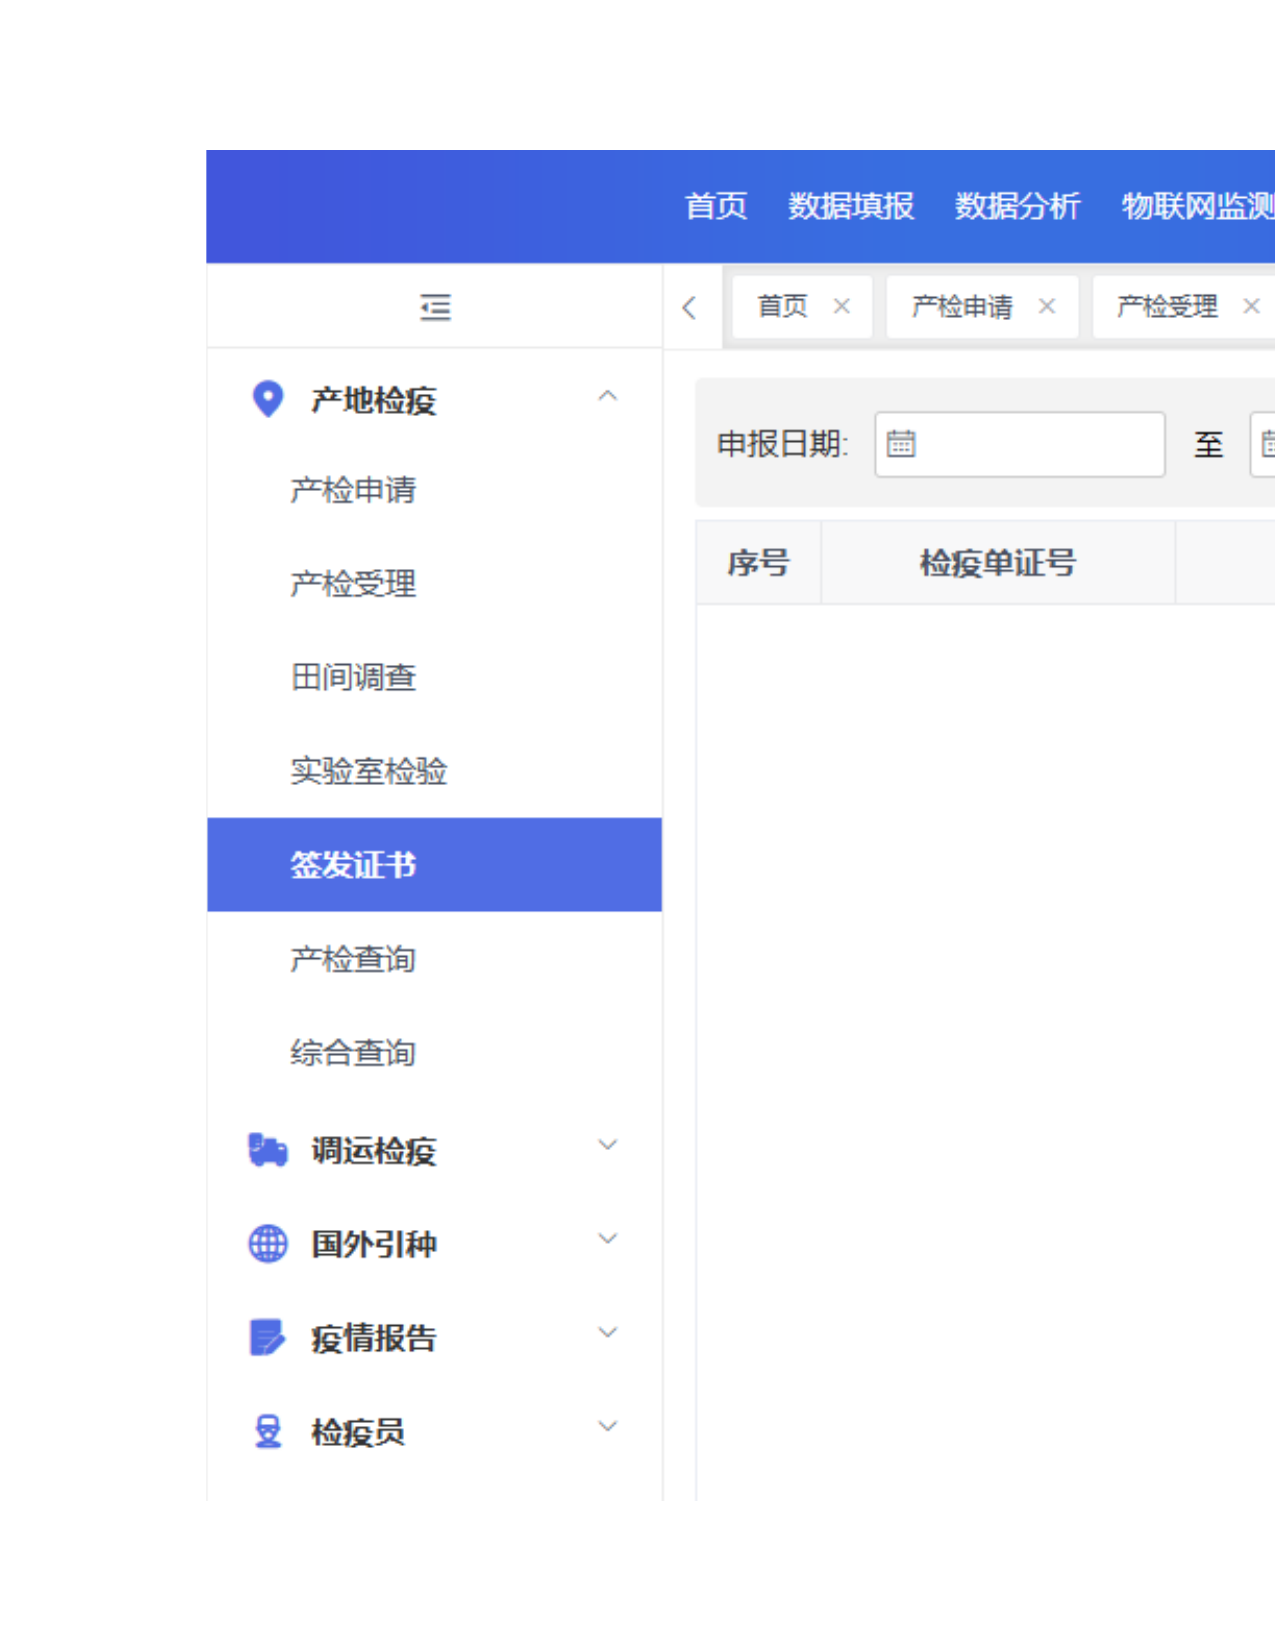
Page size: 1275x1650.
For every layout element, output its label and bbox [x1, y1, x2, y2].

picture [206, 150, 1275, 1501]
